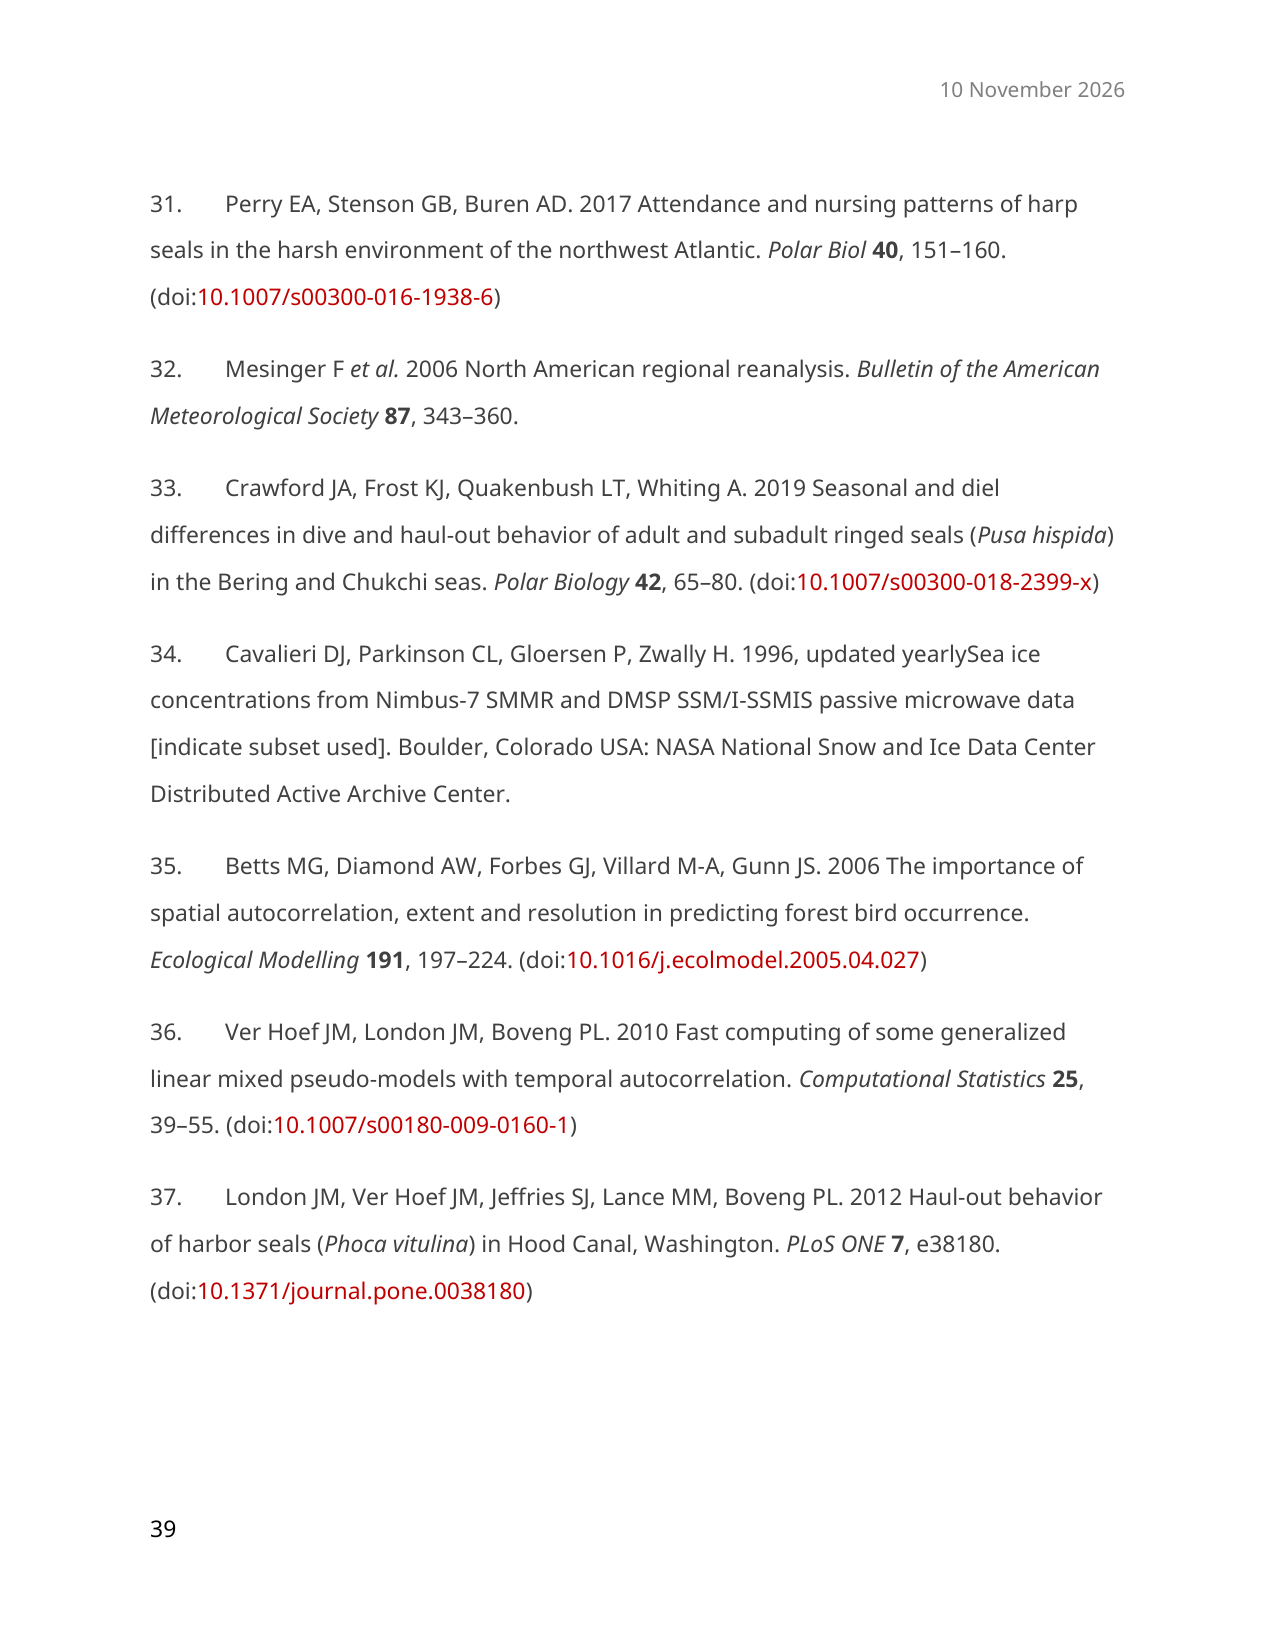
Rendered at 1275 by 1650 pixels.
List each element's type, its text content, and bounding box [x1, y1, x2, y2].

text 31. Perry EA, Stenson GB, Buren AD. 2017 Attendance and nursing patterns of harp seals in the harsh environment of the northwest Atlantic. Polar Biol 40, 151–160. (doi:10.1007/s00300-016-1938-6) [150, 187, 1125, 312]
text 35. Betts MG, Diamond AW, Forbes GJ, Villard M-A, Gunn JS. 2006 The importance of spatial autocorrelation, extent and resolution in predicting forest bird occurrence. Ecological Modelling 191, 197–224. (doi:10.1016/j.ecolmodel.2005.04.027) [150, 850, 1125, 975]
text 34. Cavalieri DJ, Parkinson CL, Gloersen P, Zwally H. 1996, updated yearlySea ice concentrations from Nimbus-7 SMMR and DMSP SSM/I-SSMIS passive microwave data [indicate subset used]. Boulder, Colorado USA: NASA National Snow and Ice Data Center Distributed Active Archive Center. [150, 637, 1125, 809]
text 33. Crawford JA, Frost KJ, Quakenbush LT, Whiting A. 2019 Seasonal and diel differences in dive and haul-out behavior of adult and subadult ringed seals (Pusa hispida) in the Bering and Chukchi seas. Polar Biology 42, 65–80. (doi:10.1007/s00300-018-2399-x) [150, 472, 1125, 597]
text 36. Ver Hoef JM, London JM, Boveng PL. 2010 Fast computing of some generalized linear mixed pseudo-models with temporal autocorrelation. Computational Statistics 25, 39–55. (doi:10.1007/s00180-009-0160-1) [150, 1016, 1125, 1141]
text 37. London JM, Ver Hoef JM, Jeffries SJ, Lance MM, Boveng PL. 2012 Haul-out behavior of harbor seals (Phoca vitulina) in Hood Canal, Washington. PLoS ONE 7, e38180. (doi:10.1371/journal.pone.0038180) [150, 1181, 1125, 1306]
text 32. Mesinger F et al. 2006 North American regional reanalysis. Bulletin of the American Meteorological Society 87, 343–360. [150, 353, 1125, 431]
